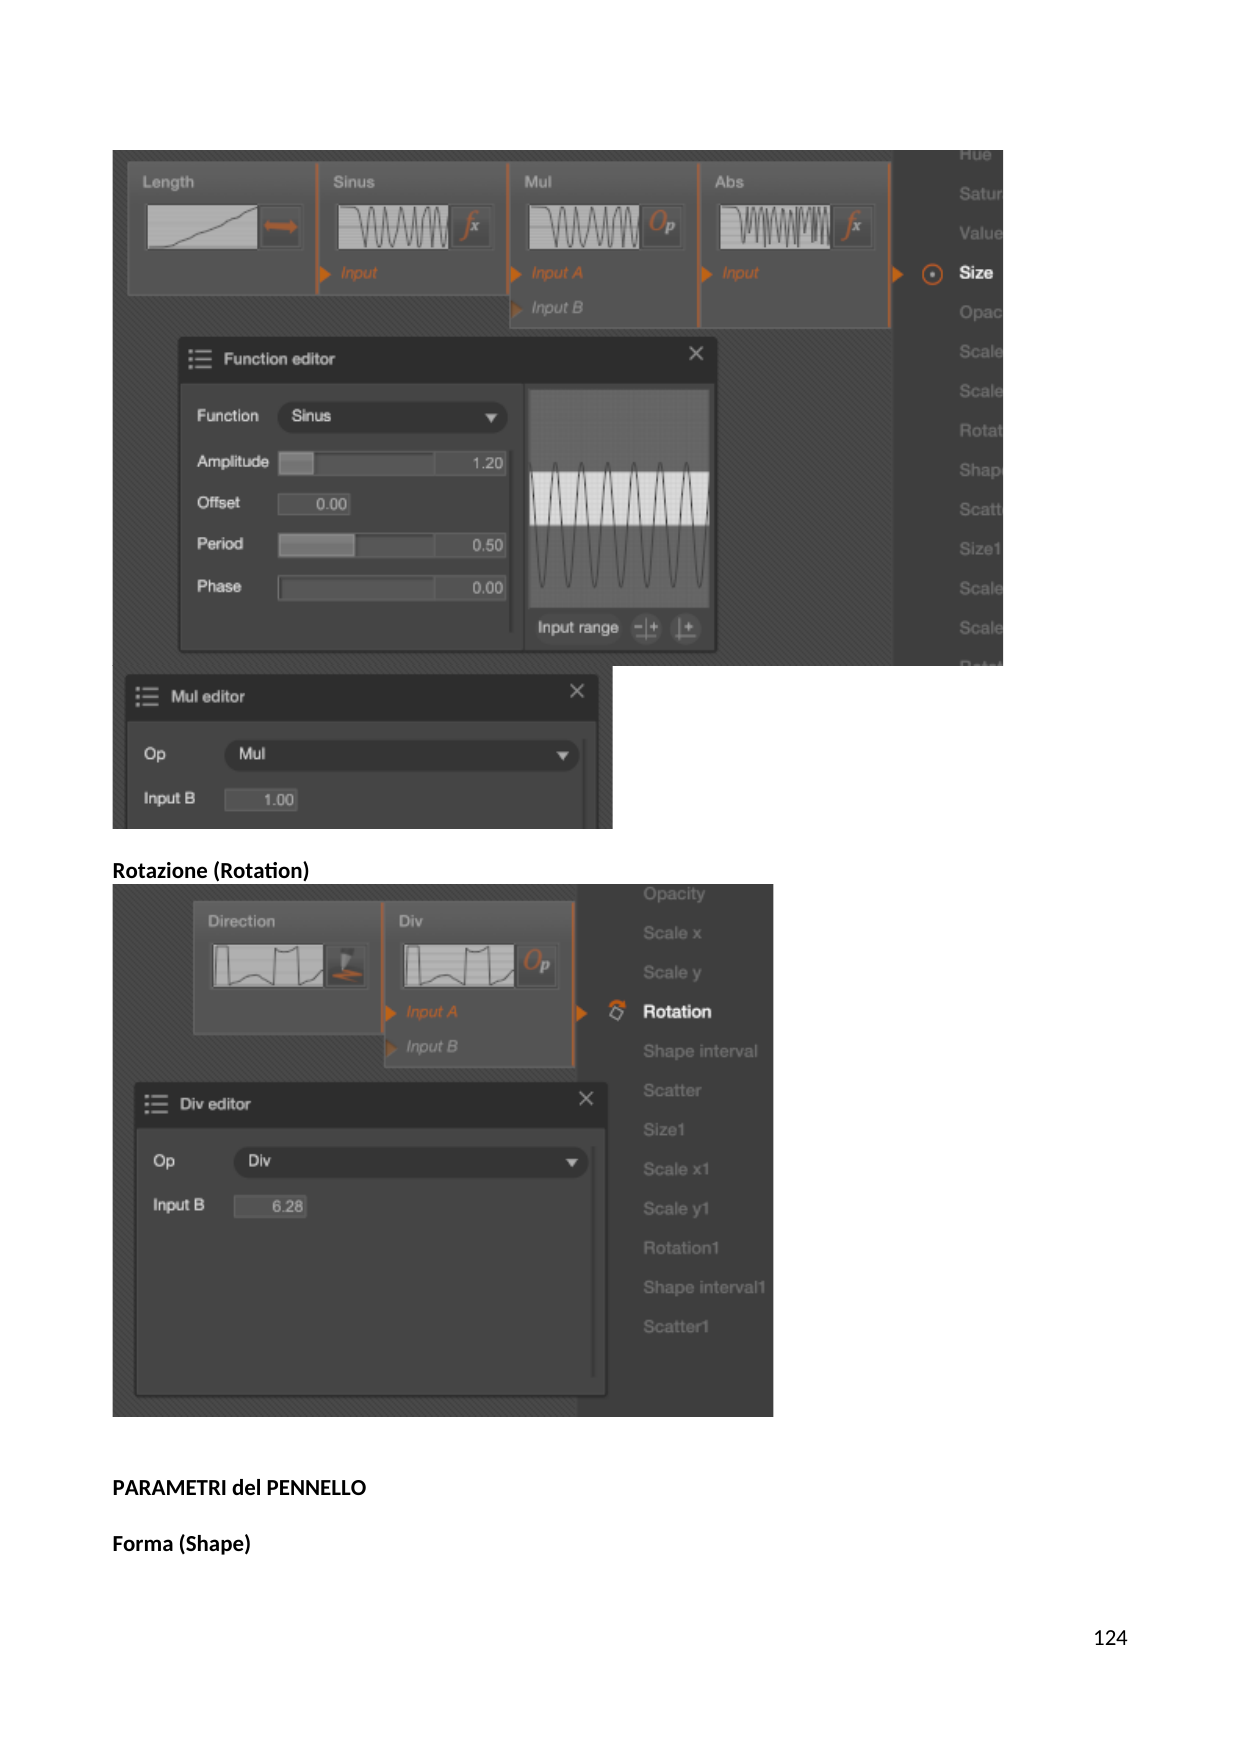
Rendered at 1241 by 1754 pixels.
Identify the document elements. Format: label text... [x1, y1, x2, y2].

picture [112, 150, 1004, 829]
text Rotazione (Rotation) [112, 856, 1128, 884]
text Forma (Shape) [112, 1529, 1128, 1557]
picture [112, 884, 774, 1417]
text PARAMETRI del PENNELLO [112, 1473, 1128, 1501]
